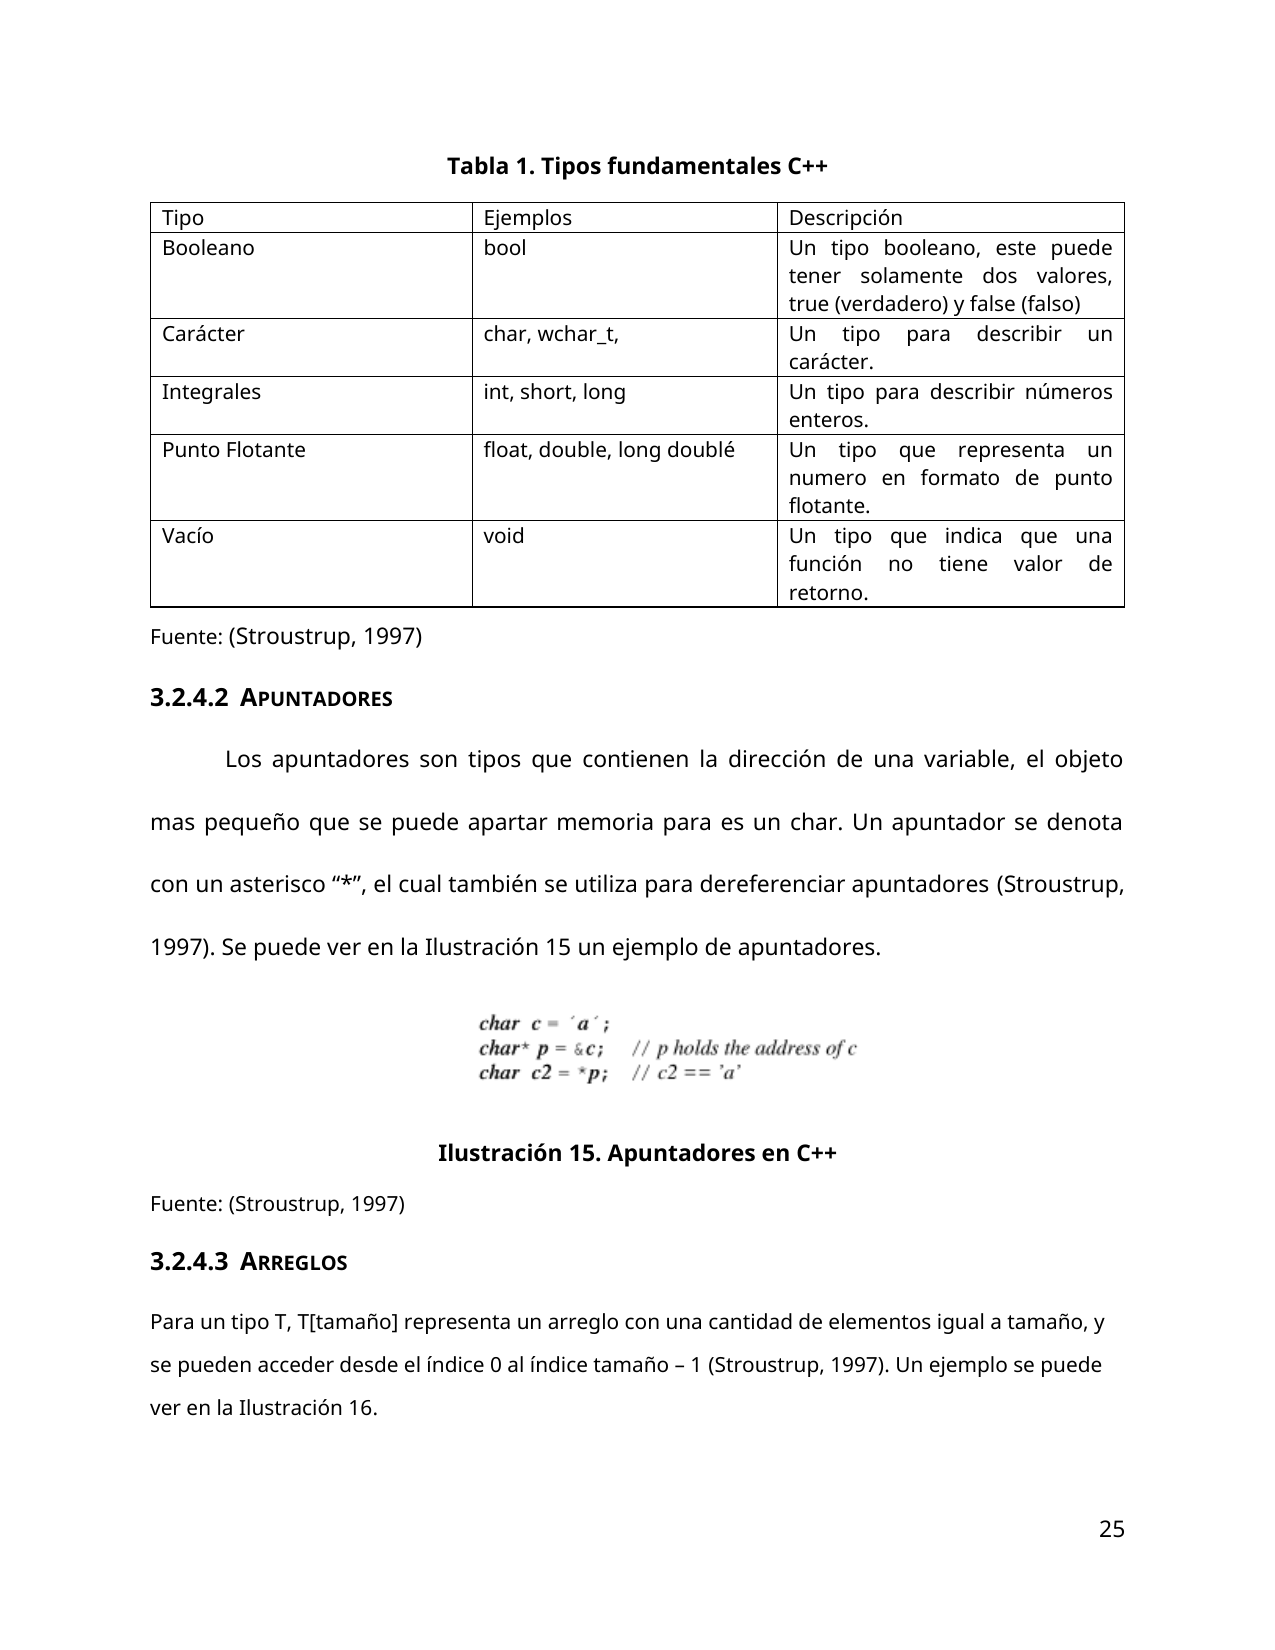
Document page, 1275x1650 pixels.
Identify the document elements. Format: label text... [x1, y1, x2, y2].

table_cell Integrales [151, 377, 472, 434]
table_header Tipo [151, 203, 472, 232]
subtitle Apuntadores [150, 679, 1125, 713]
table_cell Un tipo para describir números enteros. [778, 377, 1124, 434]
table_cell Punto Flotante [151, 435, 472, 520]
table_cell char, wchar_t, [473, 319, 777, 376]
text Fuente: (Stroustrup, 1997) [150, 1189, 1125, 1217]
table_header Ejemplos [473, 203, 777, 232]
table_cell float, double, long doublé [473, 435, 777, 520]
table_cell Booleano [151, 233, 472, 318]
table_cell Carácter [151, 319, 472, 376]
table_cell Un tipo que representa un numero en formato de punto flotante. [778, 435, 1124, 520]
table_cell Vacío [151, 521, 472, 606]
text Para un tipo T, T[tamaño] representa un arreglo con una cantidad de elementos igual a tamaño, y se pueden acceder desde el índice 0 al índice tamaño – 1 (Stroustrup, 1997). Un ejemplo se puede ver en la Ilustración 12. [150, 1307, 1125, 1421]
table_cell int, short, long [473, 377, 777, 434]
table_cell Un tipo booleano, este puede tener solamente dos valores, true (verdadero) y false (falso) [778, 233, 1124, 318]
text Tabla 1. Tipos fundamentales C++ [150, 150, 1125, 181]
table_header Descripción [778, 203, 1124, 232]
table_cell void [473, 521, 777, 606]
text Fuente: (Stroustrup, 1997) [150, 620, 1125, 651]
table_cell Un tipo que indica que una función no tiene valor de retorno. [778, 521, 1124, 606]
table_cell bool [473, 233, 777, 318]
picture [462, 1005, 888, 1106]
table_cell Un tipo para describir un carácter. [778, 319, 1124, 376]
text Los apuntadores son tipos que contienen la dirección de una variable, el objeto mas pequeño que se puede apartar memoria para es un char. Un apuntador se denota con un asterisco “*”, el cual también se utiliza para dereferenciar apuntadores (Stroustrup, 1997). Se puede ver en la Ilustración 11 un ejemplo de apuntadores. [150, 743, 1125, 962]
text Ilustración 15. Apuntadores en C++ [150, 1137, 1125, 1168]
subtitle Arreglos [150, 1244, 1125, 1278]
